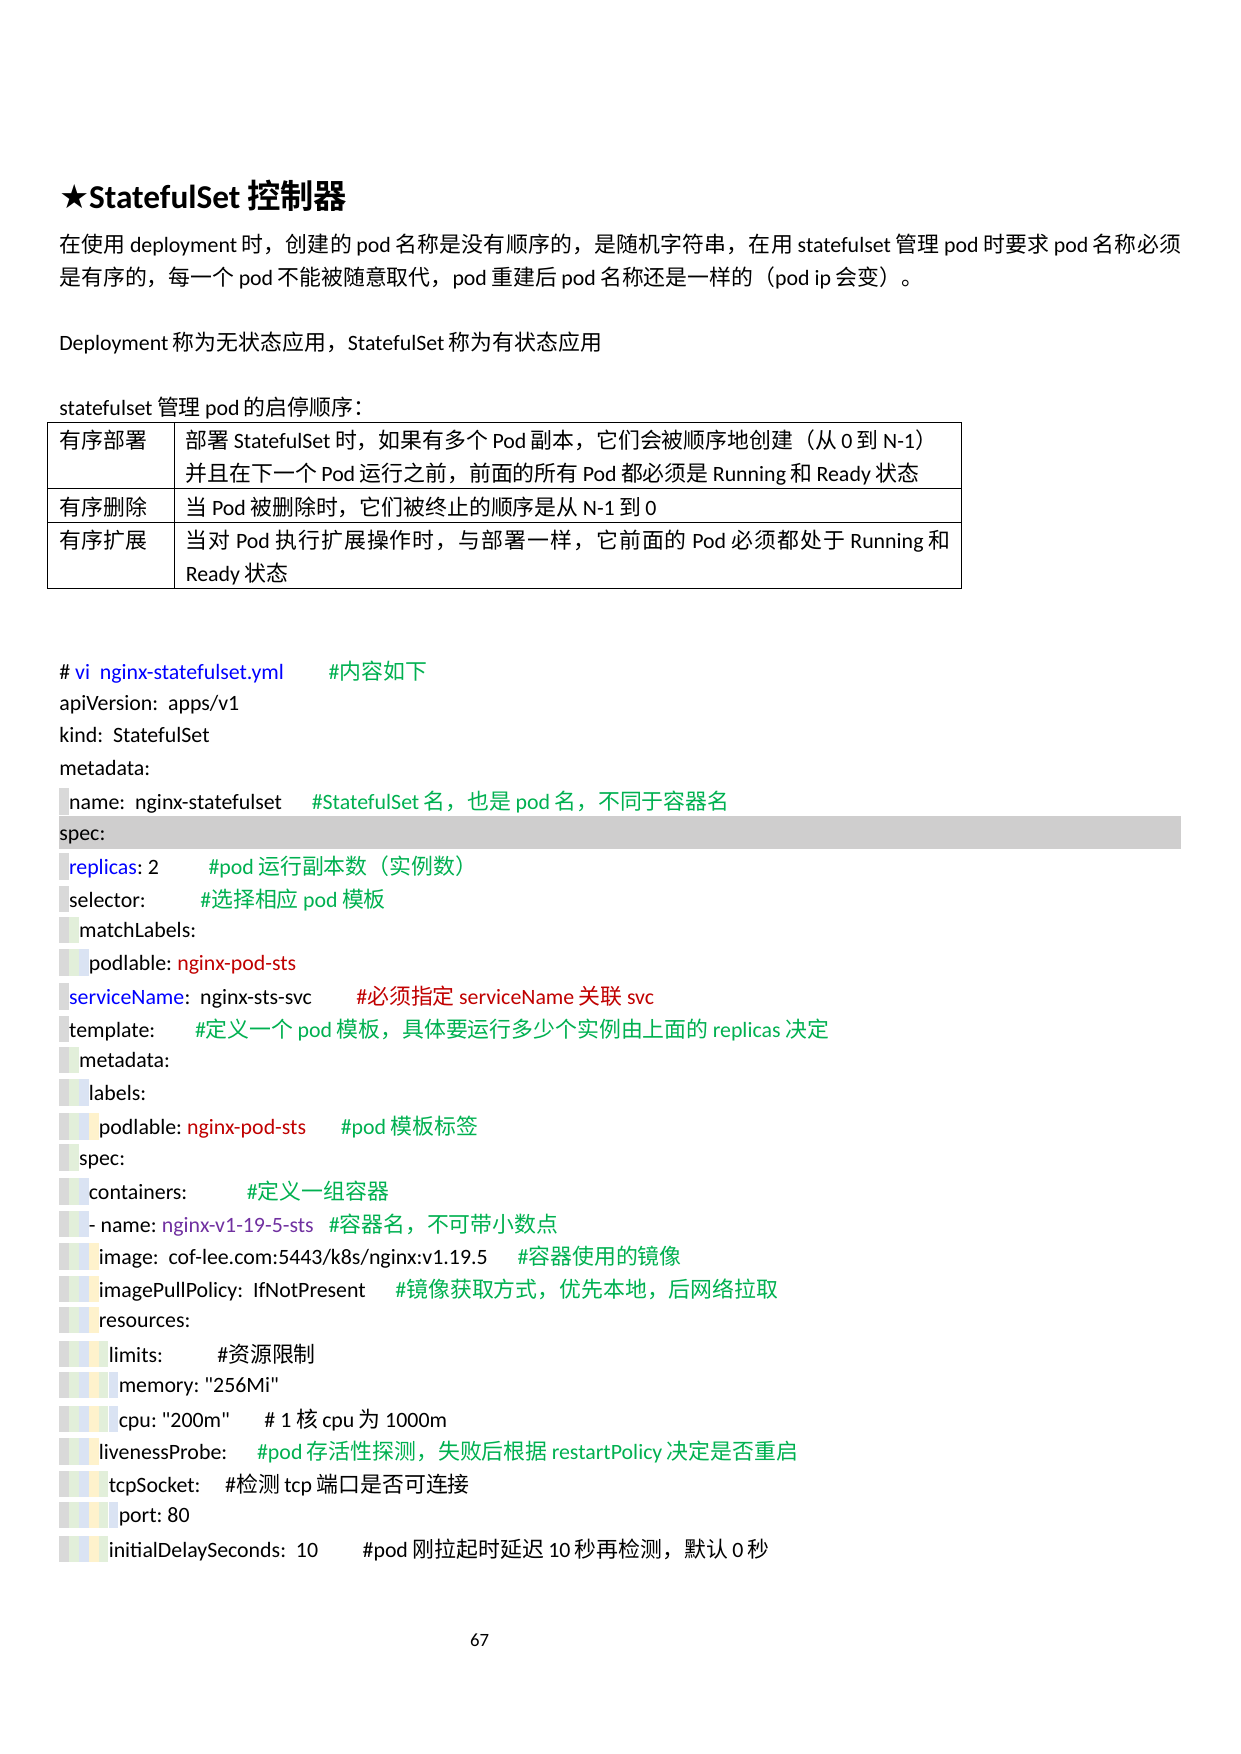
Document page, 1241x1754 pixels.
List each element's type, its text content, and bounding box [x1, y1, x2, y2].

text containers: #定义一组容器 [59, 1174, 1181, 1206]
text Deployment称为无状态应用，StatefulSet称为有状态应用 [59, 324, 1181, 357]
text metadata: [59, 1044, 1181, 1076]
text spec: [59, 816, 1181, 849]
text kind: StatefulSet [59, 719, 1181, 751]
text replicas: 2 #pod运行副本数（实例数） [59, 849, 1181, 881]
text apiVersion: apps/v1 [59, 686, 1181, 719]
text ★StatefulSet控制器 [59, 162, 1181, 227]
text - name: nginx-v1-19-5-sts #容器名，不可带小数点 [59, 1206, 1181, 1239]
text tcpSocket: #检测tcp端口是否可连接 [59, 1466, 1181, 1499]
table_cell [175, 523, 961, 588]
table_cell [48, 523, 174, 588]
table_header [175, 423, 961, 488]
text spec: [59, 1141, 1181, 1174]
text resources: [59, 1304, 1181, 1336]
text port: 80 [59, 1499, 1181, 1531]
text 在使用deployment时，创建的pod名称是没有顺序的，是随机字符串，在用statefulset管理pod时要求pod名称必须是有序的，每一个pod不能被随意取代，pod重建后pod名称还是一样的（pod ip会变）。 [59, 227, 1181, 292]
text labels: [59, 1076, 1181, 1109]
text serviceName: nginx-sts-svc #必须指定serviceName关联svc [59, 979, 1181, 1011]
text limits: #资源限制 [59, 1336, 1181, 1369]
text template: #定义一个pod模板，具体要运行多少个实例由上面的replicas决定 [59, 1011, 1181, 1044]
text podlable: nginx-pod-sts [59, 946, 1181, 979]
text imagePullPolicy: IfNotPresent #镜像获取方式，优先本地，后网络拉取 [59, 1271, 1181, 1304]
text image: cof-lee.com:5443/k8s/nginx:v1.19.5 #容器使用的镜像 [59, 1239, 1181, 1271]
text livenessProbe: #pod存活性探测，失败后根据restartPolicy决定是否重启 [59, 1434, 1181, 1466]
text selector: #选择相应pod模板 [59, 881, 1181, 914]
text initialDelaySeconds: 10 #pod刚拉起时延迟10秒再检测，默认0秒 [59, 1531, 1181, 1564]
text name: nginx-statefulset #StatefulSet名，也是pod名，不同于容器名 [59, 784, 1181, 816]
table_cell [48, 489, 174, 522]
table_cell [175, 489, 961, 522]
text # vi nginx-statefulset.yml #内容如下 [59, 654, 1181, 686]
text matchLabels: [59, 914, 1181, 946]
text podlable: nginx-pod-sts #pod模板标签 [59, 1109, 1181, 1141]
text cpu: "200m" # 1核cpu为1000m [59, 1401, 1181, 1434]
text statefulset管理pod的启停顺序： [59, 389, 1181, 422]
text metadata: [59, 751, 1181, 784]
text memory: "256Mi" [59, 1369, 1181, 1401]
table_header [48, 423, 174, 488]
